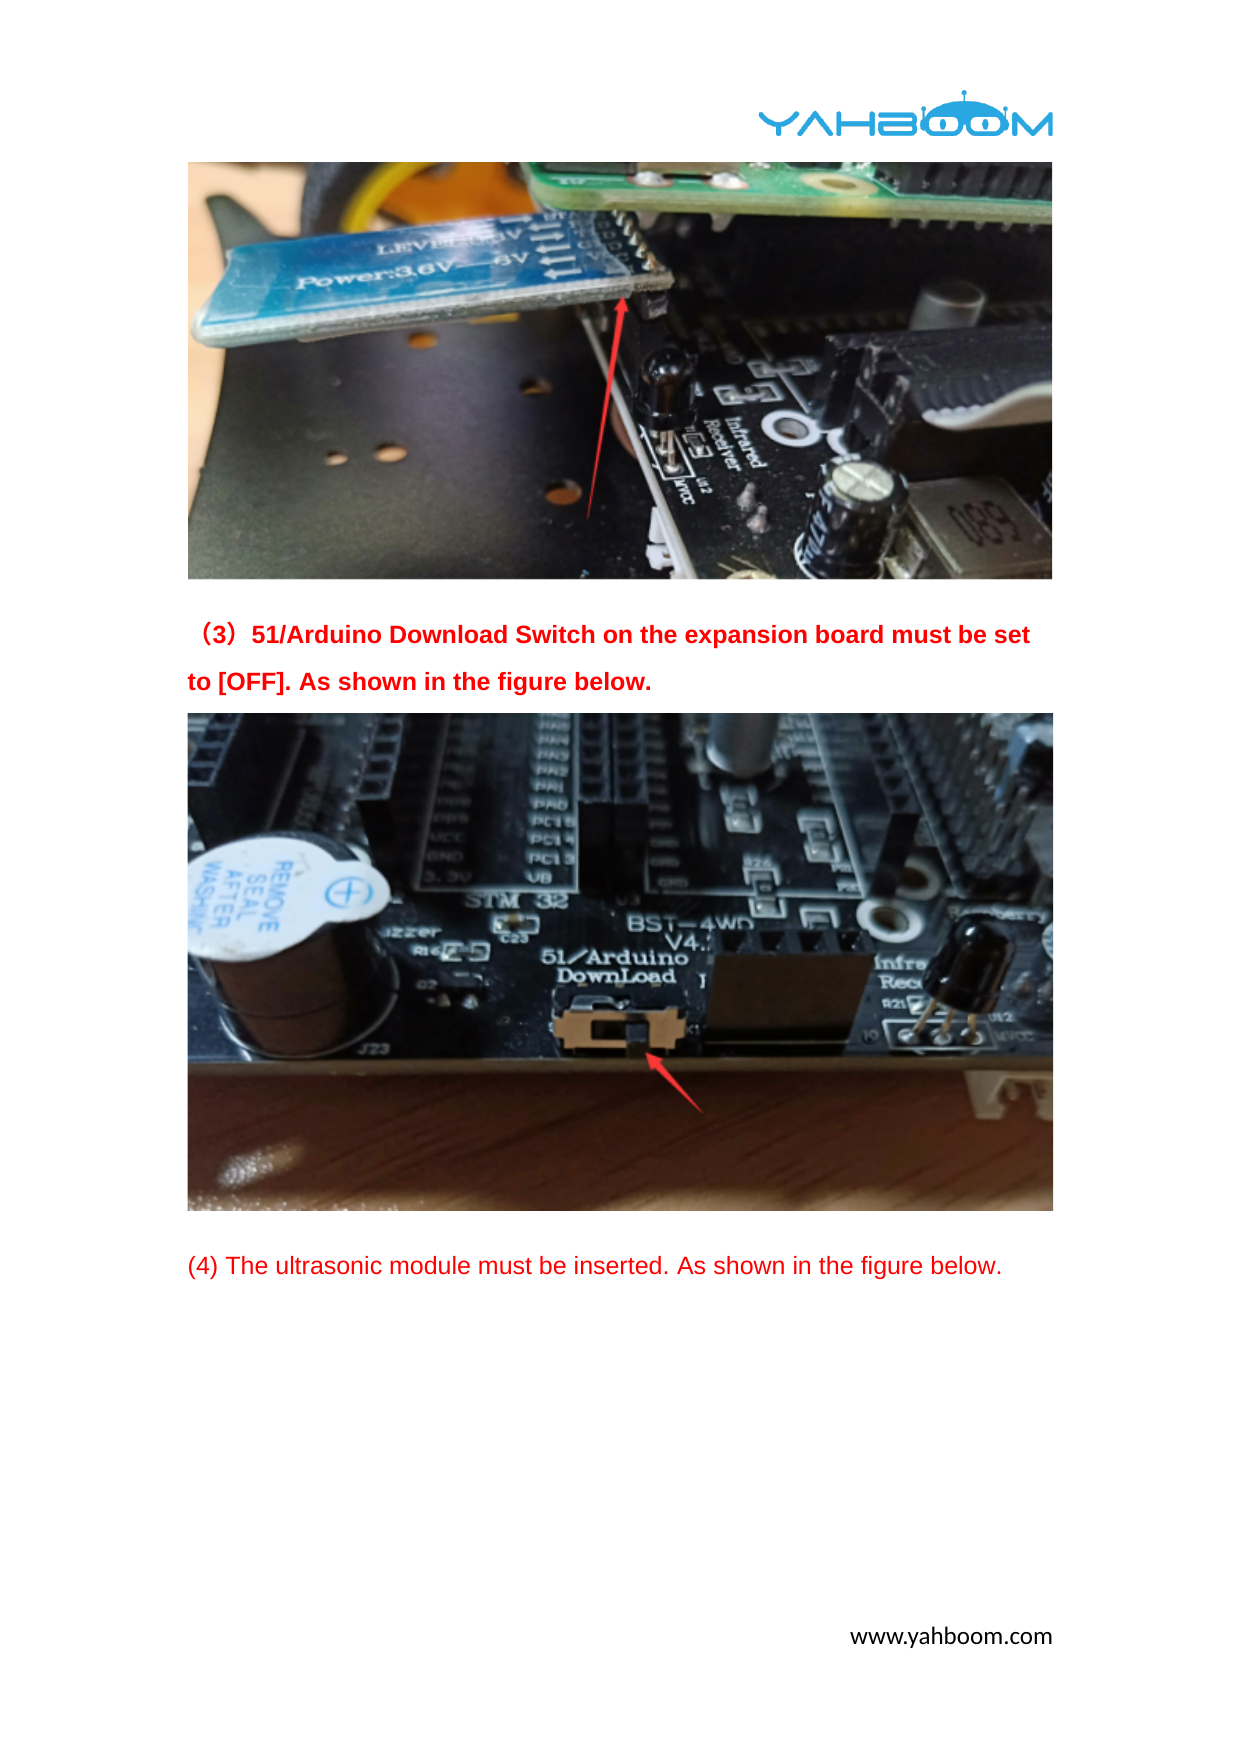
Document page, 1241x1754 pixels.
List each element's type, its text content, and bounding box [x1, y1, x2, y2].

picture [187, 713, 1054, 1211]
text (4) The ultrasonic module must be inserted. As shown in the figure below. [187, 1249, 1053, 1281]
text （3）51/Arduino Download Switch on the expansion board must be set to [OFF]. As shown in the figure below. [187, 600, 1053, 698]
picture [188, 162, 1053, 581]
picture [758, 90, 1053, 136]
